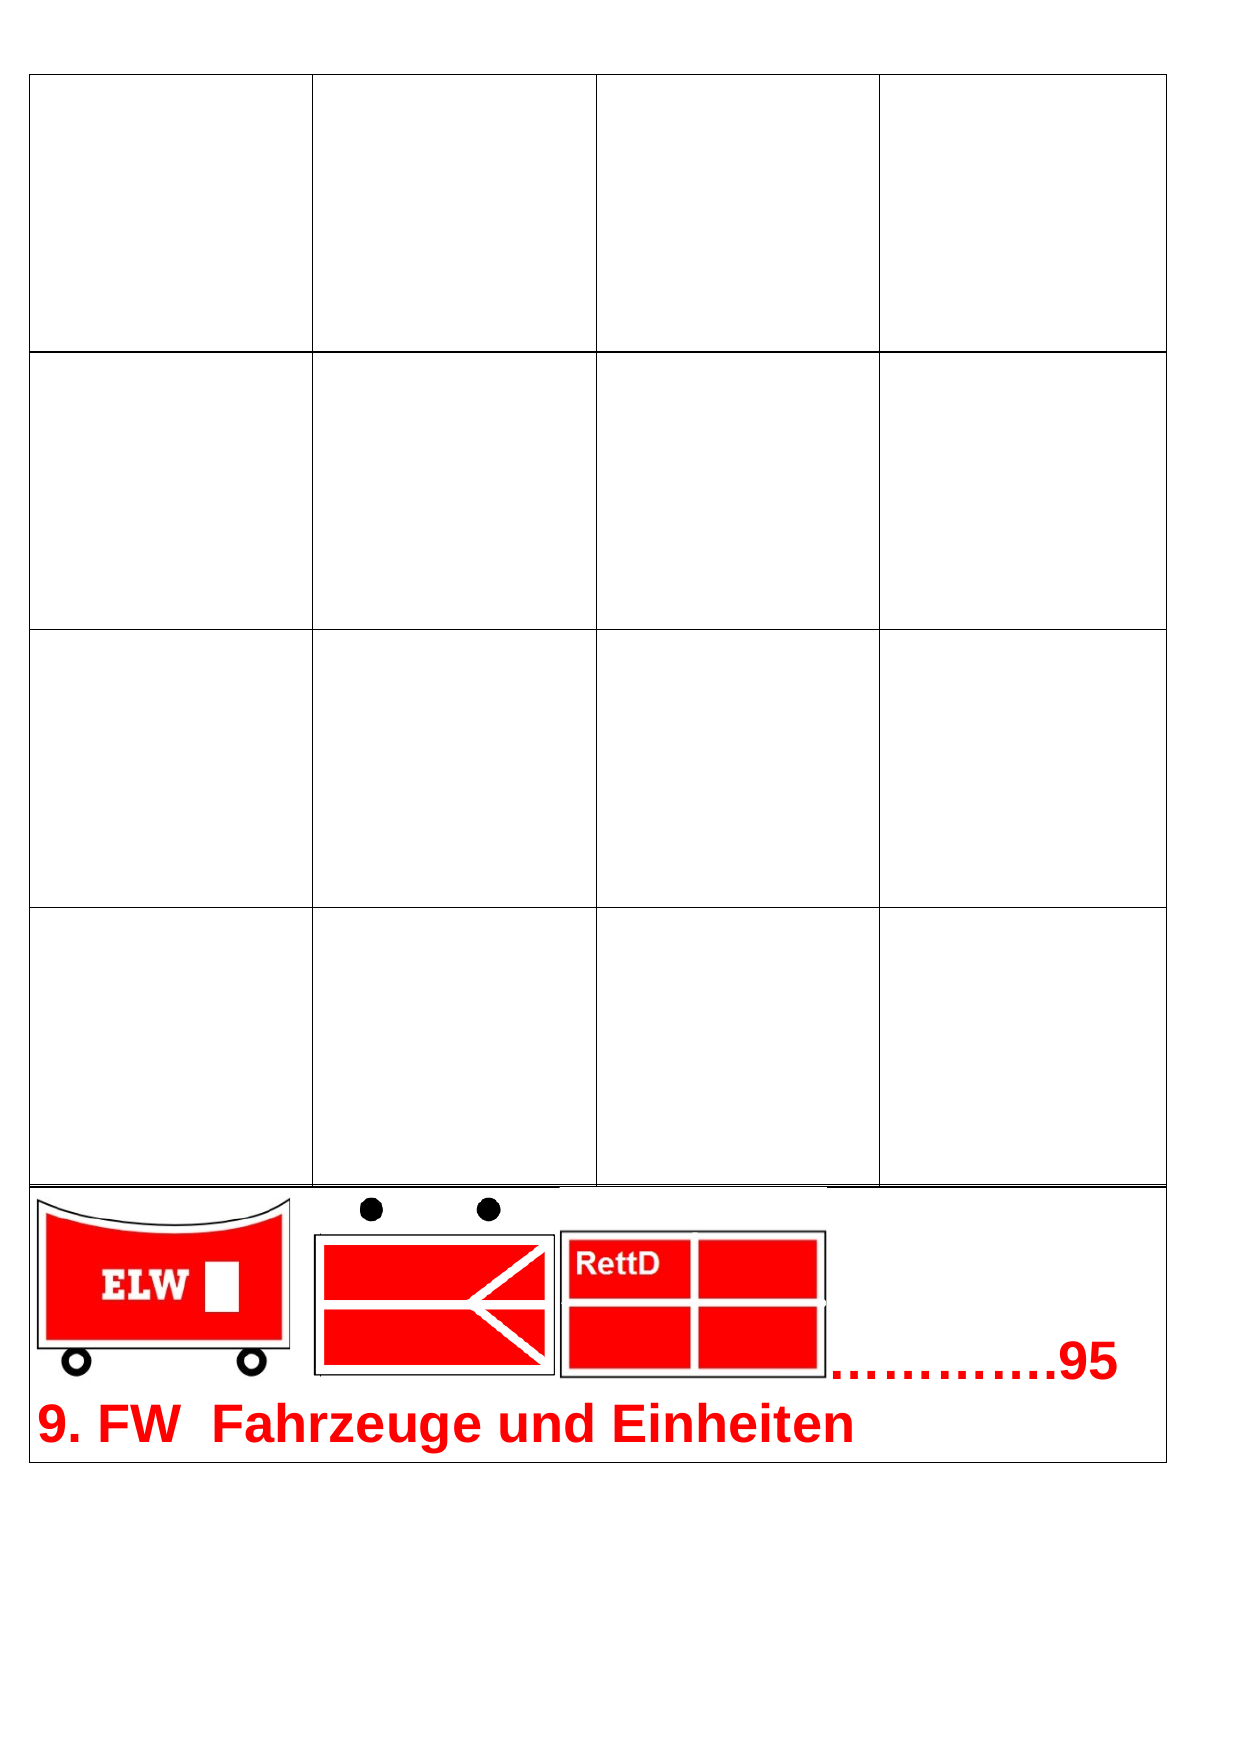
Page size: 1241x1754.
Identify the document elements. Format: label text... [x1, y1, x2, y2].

table_cell [313, 75, 596, 351]
table_cell [313, 908, 596, 1184]
table_cell [597, 908, 879, 1184]
table_cell [30, 353, 312, 629]
table_cell [880, 908, 1166, 1184]
table_cell [313, 353, 596, 629]
table_cell ………….95 9. FW Fahrzeuge und Einheiten [30, 1188, 1166, 1462]
picture [36, 1196, 291, 1380]
picture [308, 1187, 827, 1380]
table_cell [597, 75, 879, 351]
table_cell [30, 908, 312, 1184]
table_cell [880, 75, 1166, 351]
table_cell [597, 630, 879, 907]
table_cell [30, 630, 312, 907]
table_cell [313, 630, 596, 907]
table_cell [880, 353, 1166, 629]
table_cell [30, 75, 312, 351]
table_cell [597, 353, 879, 629]
table_cell [880, 630, 1166, 907]
